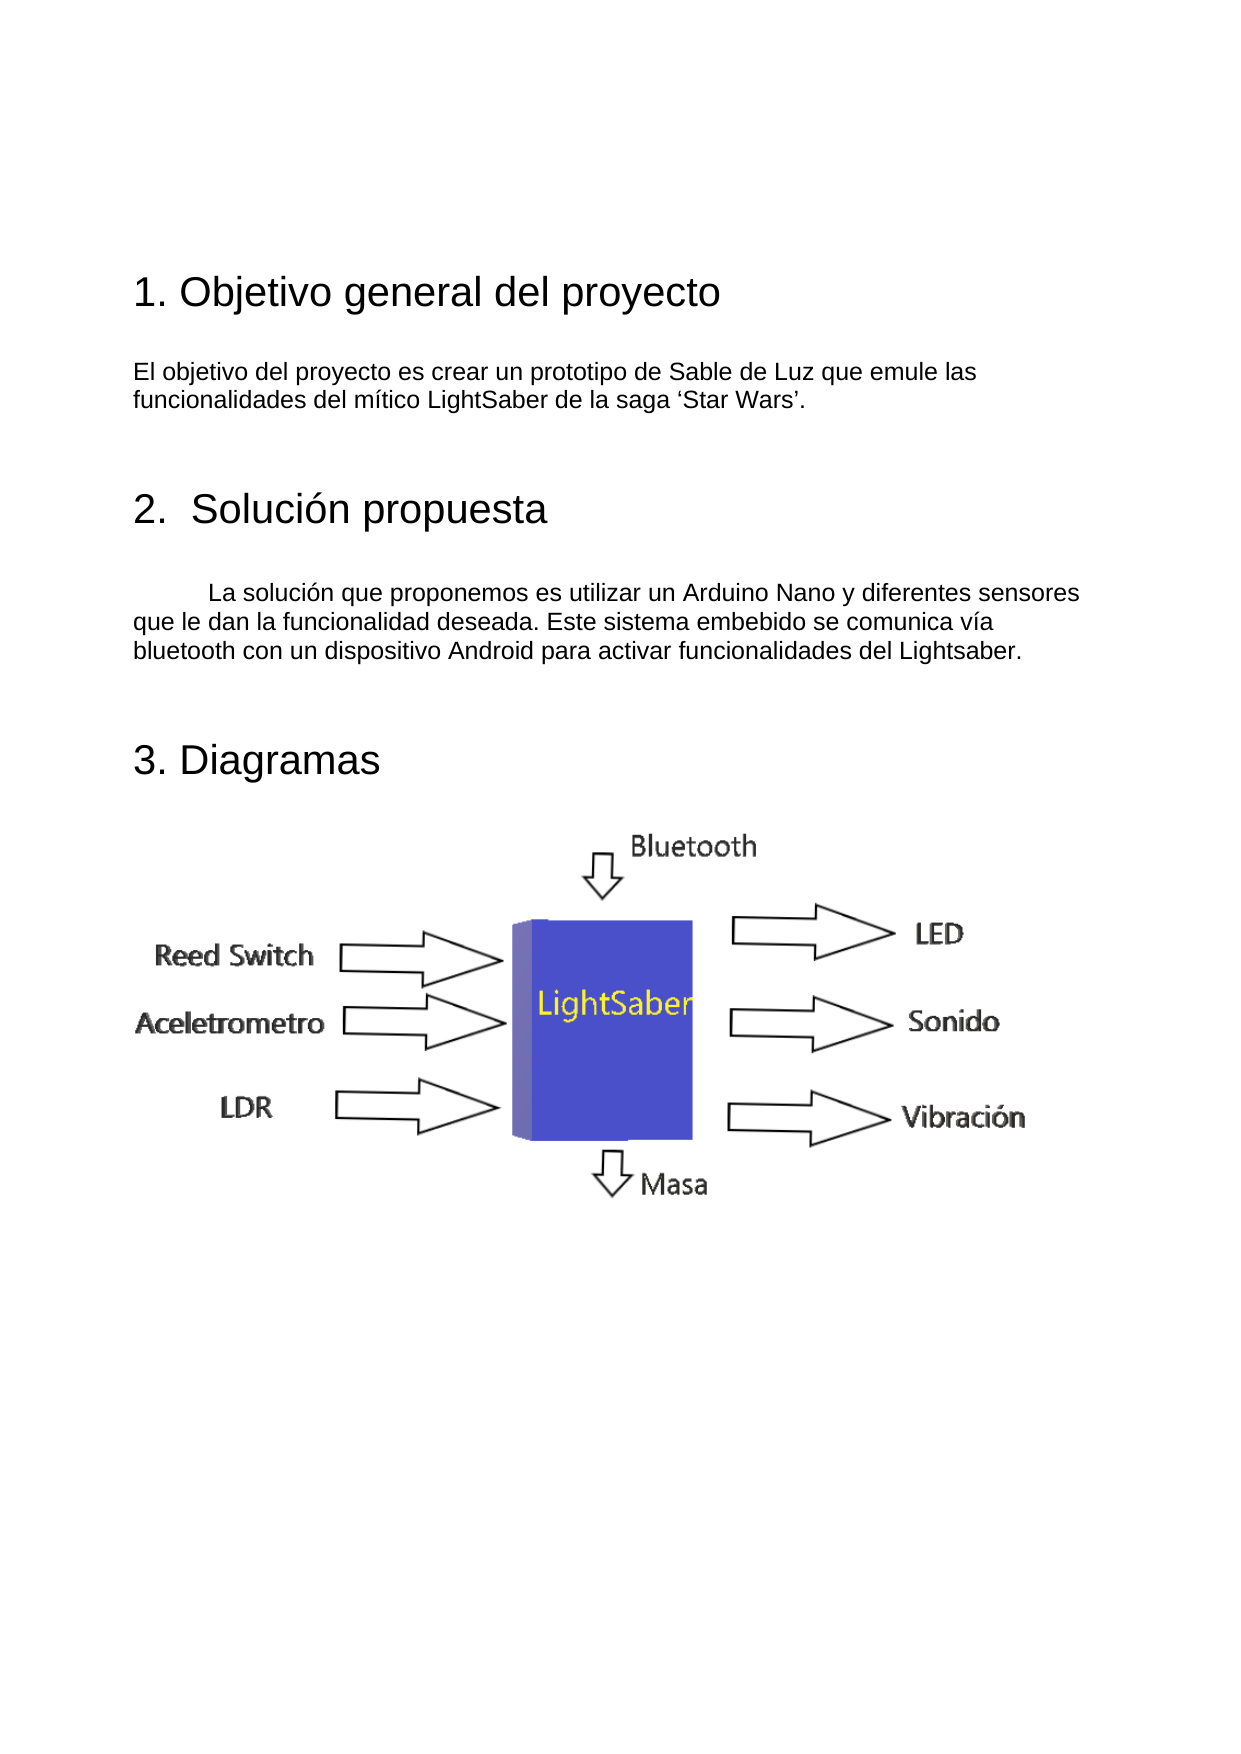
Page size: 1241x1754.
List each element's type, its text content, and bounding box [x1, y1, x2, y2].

text El objetivo del proyecto es crear un prototipo de Sable de Luz que emule las funcionalidades del mítico LightSaber de la saga ‘Star Wars’. [133, 356, 1090, 414]
subtitle 3. Diagramas [133, 735, 1090, 783]
text La solución que proponemos es utilizar un Arduino Nano y diferentes sensores que le dan la funcionalidad deseada. Este sistema embebido se comunica vía bluetooth con un dispositivo Android para activar funcionalidades del Lightsaber. [133, 578, 1090, 664]
picture [132, 825, 1074, 1220]
subtitle 1. Objetivo general del proyecto [133, 267, 1090, 315]
subtitle 2. Solución propuesta [133, 484, 1090, 532]
